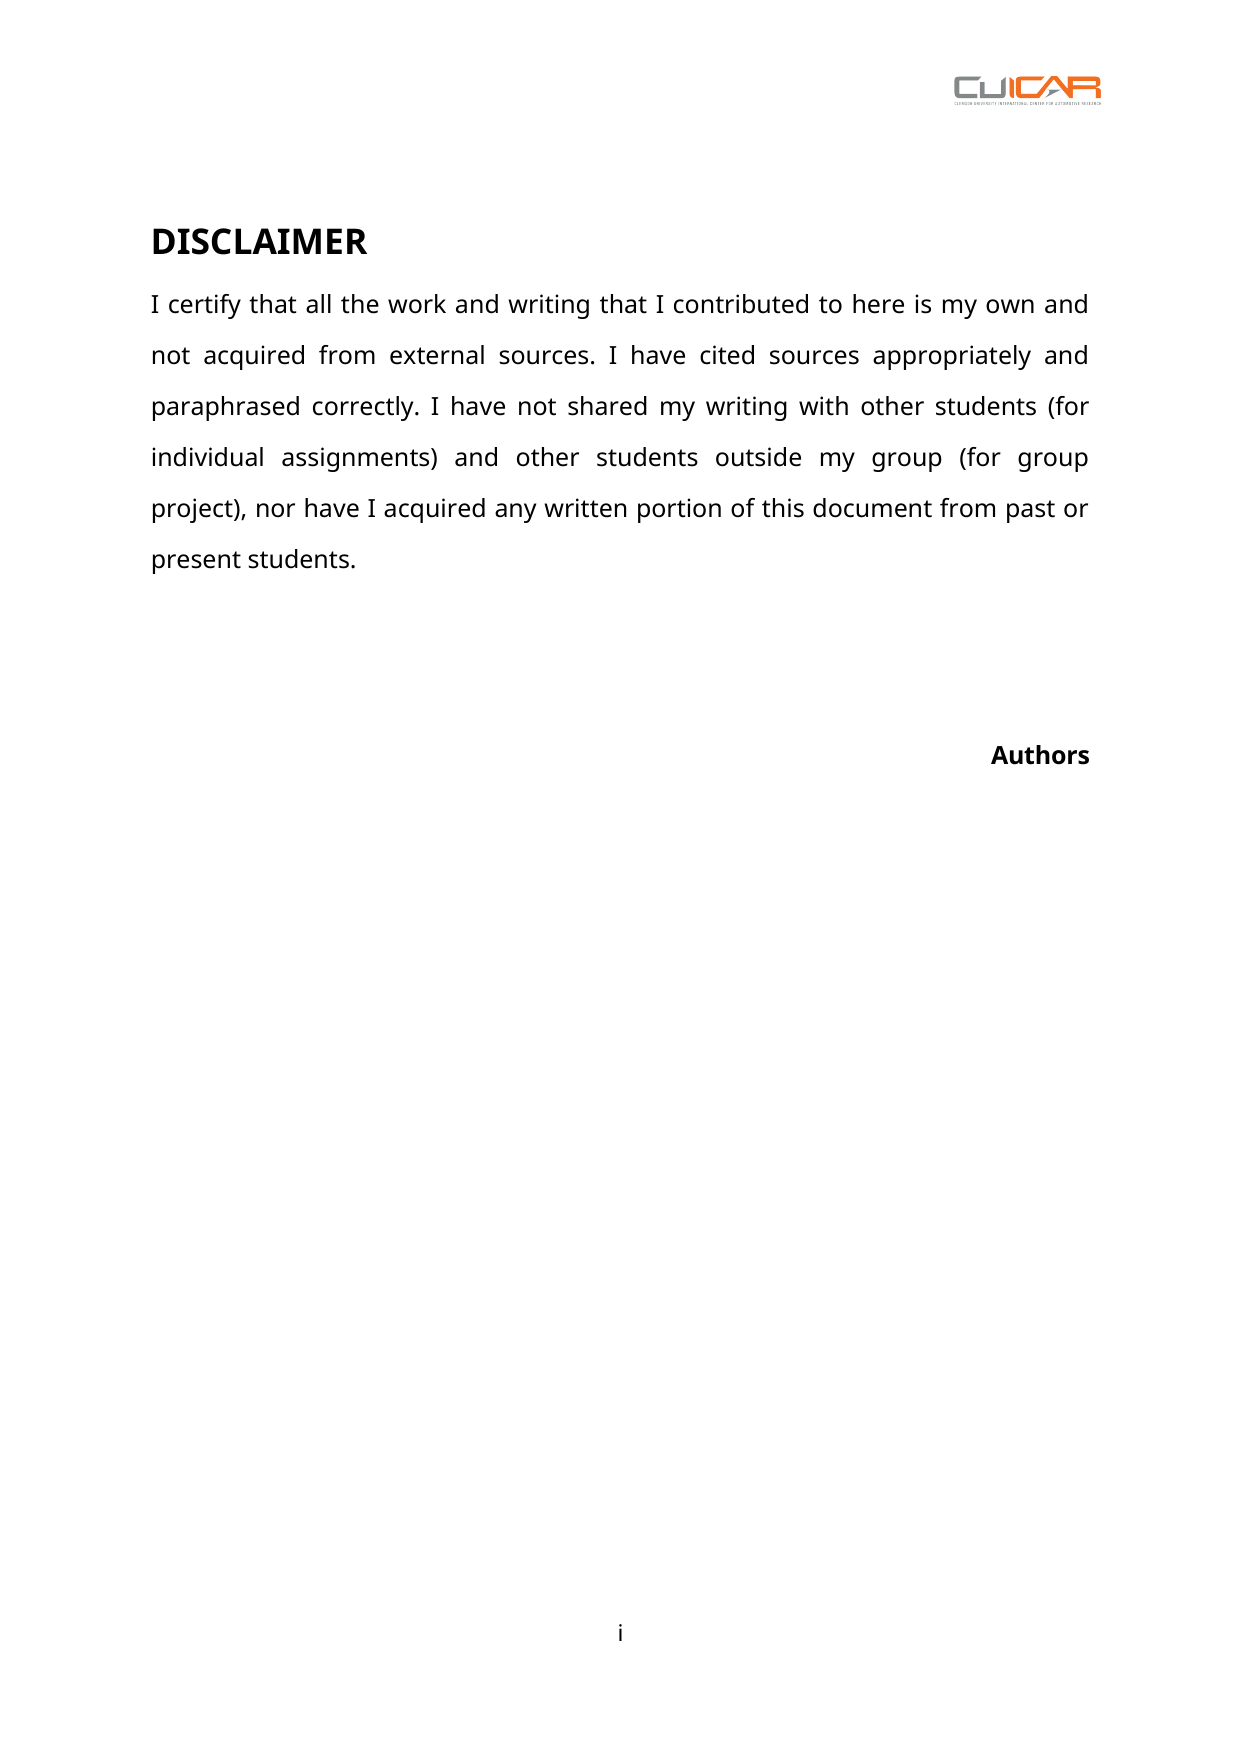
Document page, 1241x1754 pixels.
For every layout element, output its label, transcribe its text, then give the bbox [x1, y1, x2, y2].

subtitle Authors [138, 737, 1090, 771]
subtitle DISCLAIMER [150, 217, 1102, 265]
text I certify that all the work and writing that I contributed to here is my own and not acquired from external sources. I have cited sources appropriately and paraphrased correctly. I have not shared my writing with other students (for individual assignments) and other students outside my group (for group project), nor have I acquired any written portion of this document from past or present students. [151, 286, 1090, 576]
picture [952, 75, 1103, 107]
